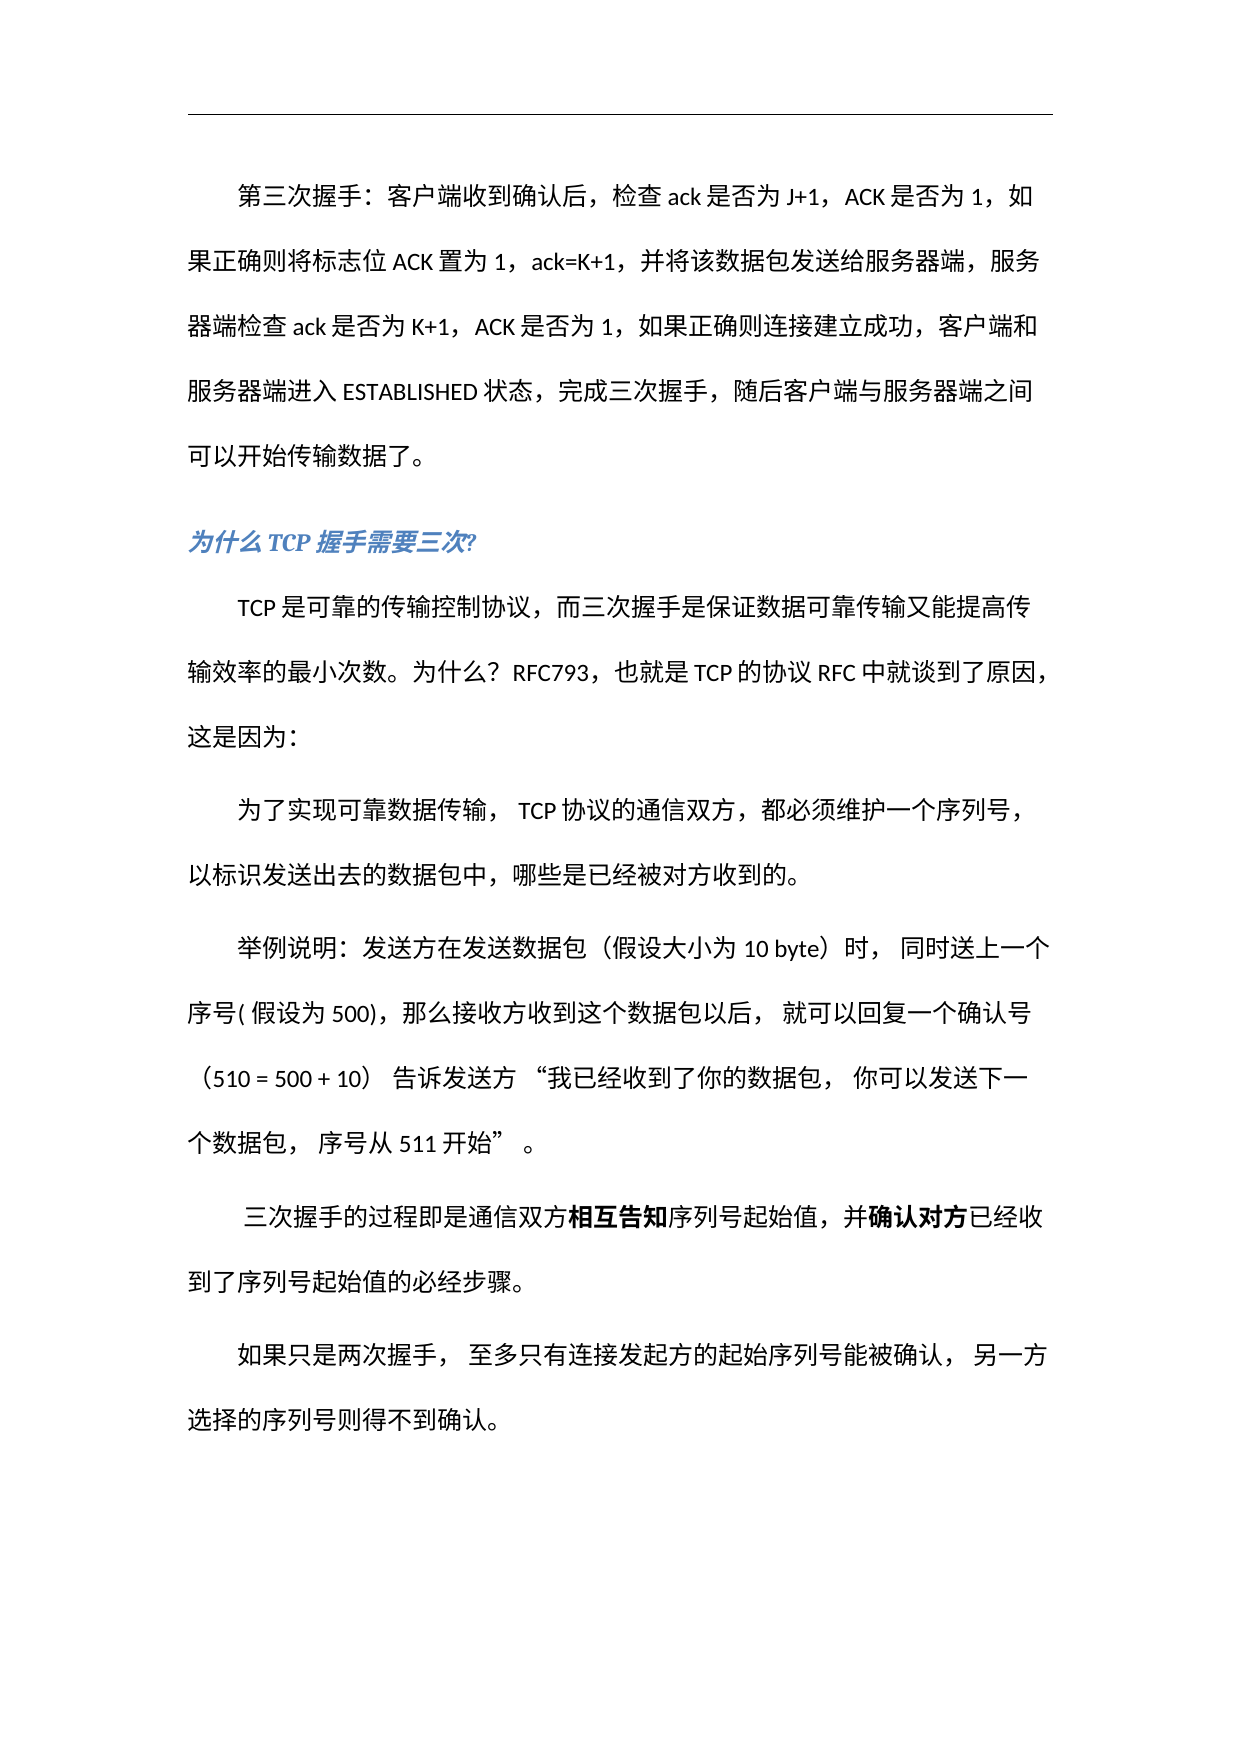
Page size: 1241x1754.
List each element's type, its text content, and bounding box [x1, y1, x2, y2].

text 第三次握手：客户端收到确认后，检查ack是否为J+1，ACK是否为1，如果正确则将标志位ACK置为1，ack=K+1，并将该数据包发送给服务器端，服务器端检查ack是否为K+1，ACK是否为1，如果正确则连接建立成功，客户端和服务器端进入ESTABLISHED状态，完成三次握手，随后客户端与服务器端之间可以开始传输数据了。 [187, 162, 1053, 487]
text TCP是可靠的传输控制协议，而三次握手是保证数据可靠传输又能提高传输效率的最小次数。为什么？RFC793，也就是TCP的协议RFC中就谈到了原因，这是因为： [187, 573, 1053, 768]
text 三次握手的过程即是通信双方相互告知序列号起始值，并确认对方已经收到了序列号起始值的必经步骤。 [187, 1183, 1053, 1313]
text 为了实现可靠数据传输， TCP协议的通信双方，都必须维护一个序列号， 以标识发送出去的数据包中，哪些是已经被对方收到的。 [187, 776, 1053, 906]
text 如果只是两次握手， 至多只有连接发起方的起始序列号能被确认， 另一方选择的序列号则得不到确认。 [187, 1321, 1053, 1451]
subtitle 为什么TCP握手需要三次? [187, 508, 1053, 573]
text 举例说明：发送方在发送数据包（假设大小为 10 byte）时， 同时送上一个序号( 假设为 500)，那么接收方收到这个数据包以后， 就可以回复一个确认号（510 = 500 + 10） 告诉发送方 “我已经收到了你的数据包， 你可以发送下一个数据包， 序号从 511 开始” 。 [187, 914, 1053, 1174]
